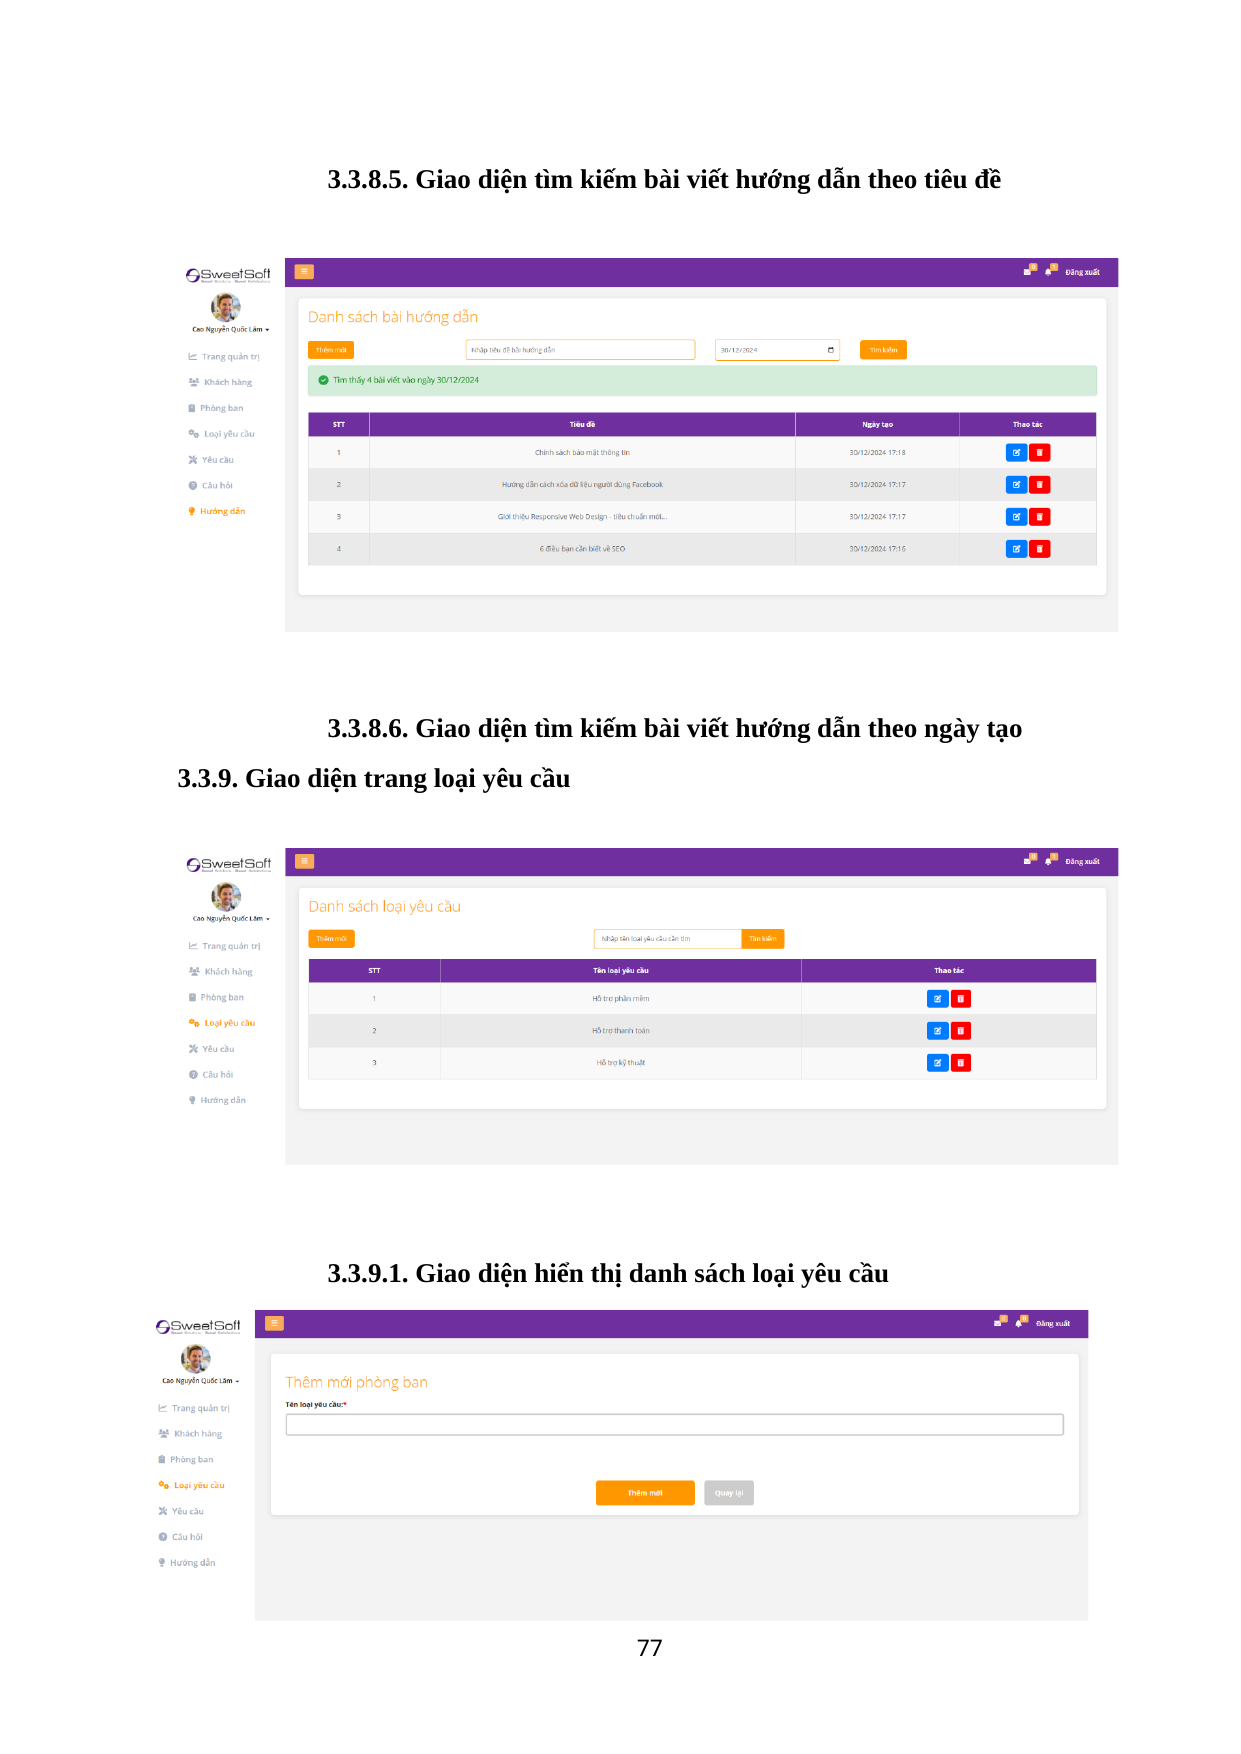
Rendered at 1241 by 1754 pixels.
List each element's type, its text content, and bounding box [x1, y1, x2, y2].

text 3.3.8.5. Giao diện tìm kiếm bài viết hướng dẫn theo tiêu đề [252, 163, 1122, 194]
text 3.3.8.6. Giao diện tìm kiếm bài viết hướng dẫn theo ngày tạo [252, 712, 1122, 743]
subtitle 3.3.9. Giao diện trang loại yêu cầu [177, 762, 1122, 793]
picture [177, 258, 1118, 631]
picture [177, 848, 1118, 1164]
picture [147, 1310, 1088, 1620]
text 3.3.9.1. Giao diện hiển thị danh sách loại yêu cầu [252, 1257, 1122, 1288]
